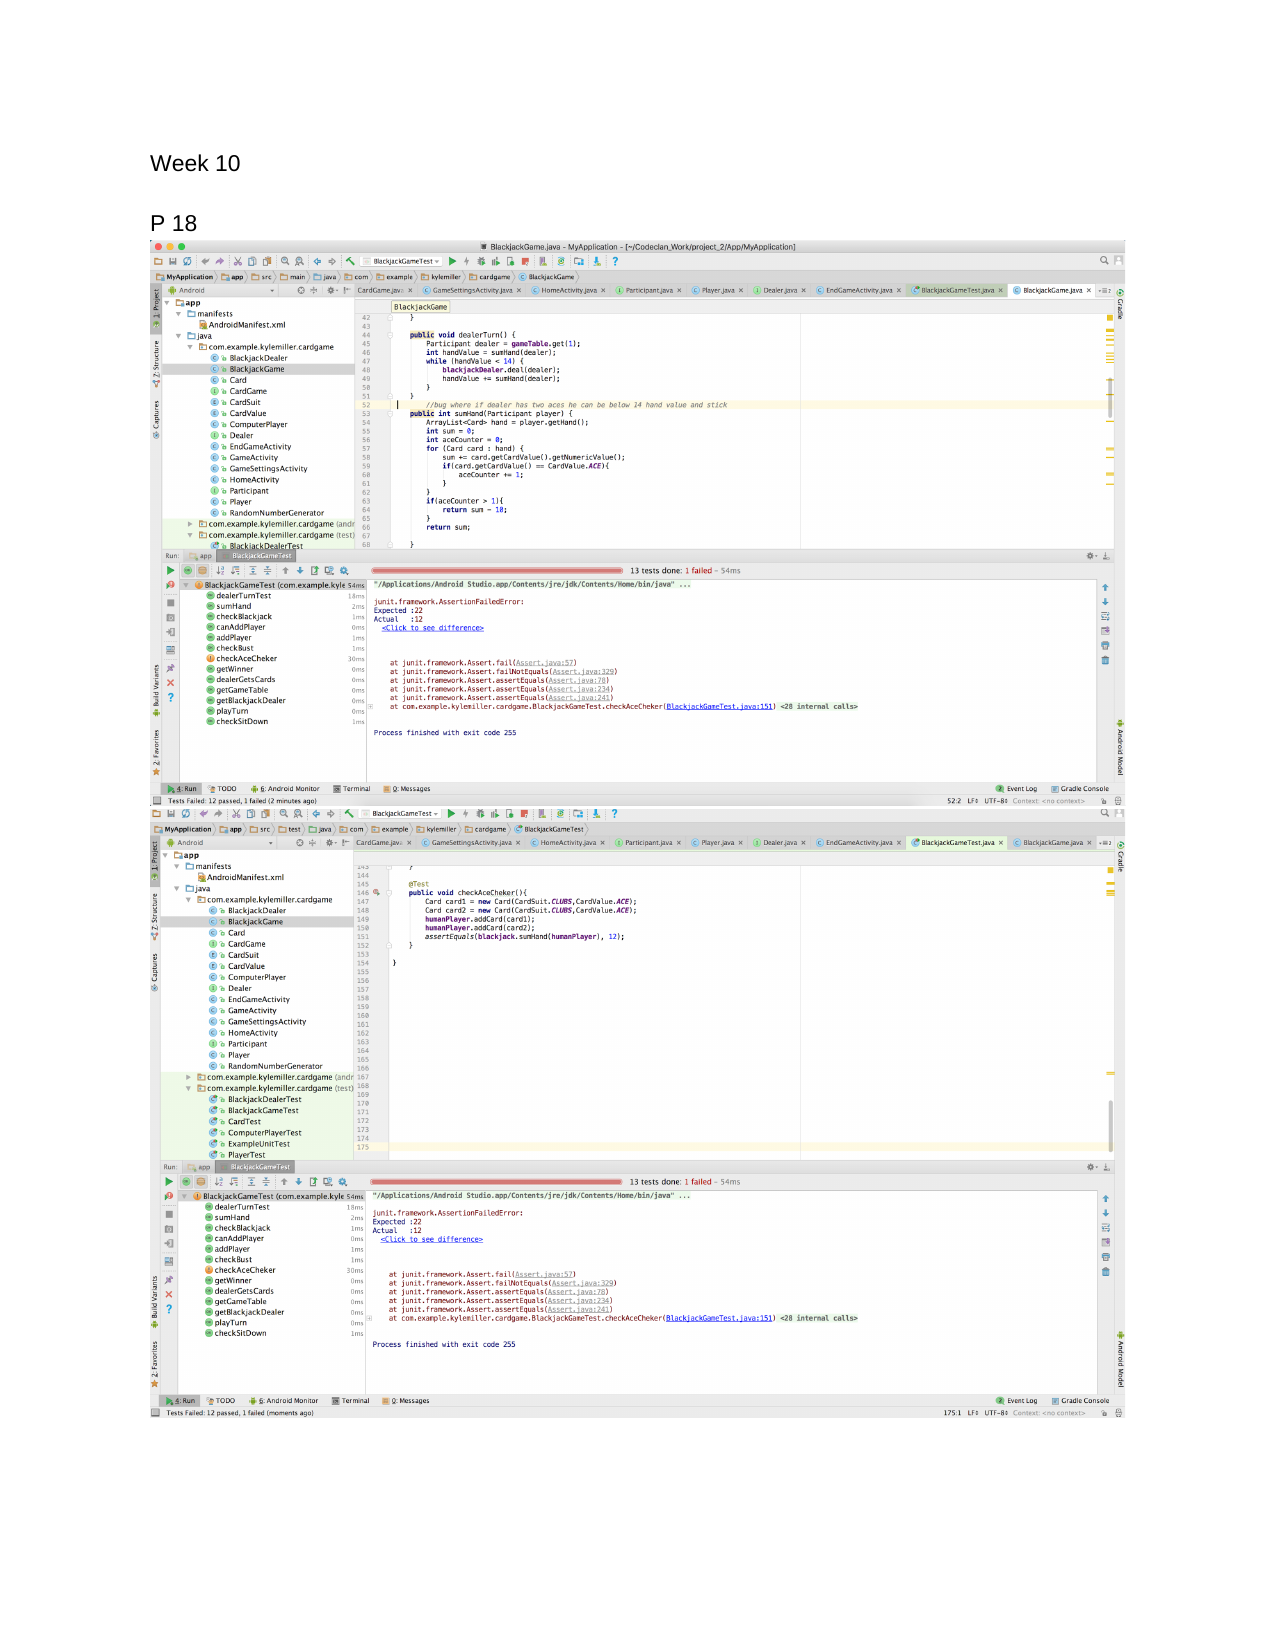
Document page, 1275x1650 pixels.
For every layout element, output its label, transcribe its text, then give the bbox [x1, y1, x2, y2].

text Week 10 [150, 150, 1125, 176]
text P 18 [150, 210, 1125, 240]
picture [150, 240, 1125, 806]
picture [150, 809, 1125, 1418]
